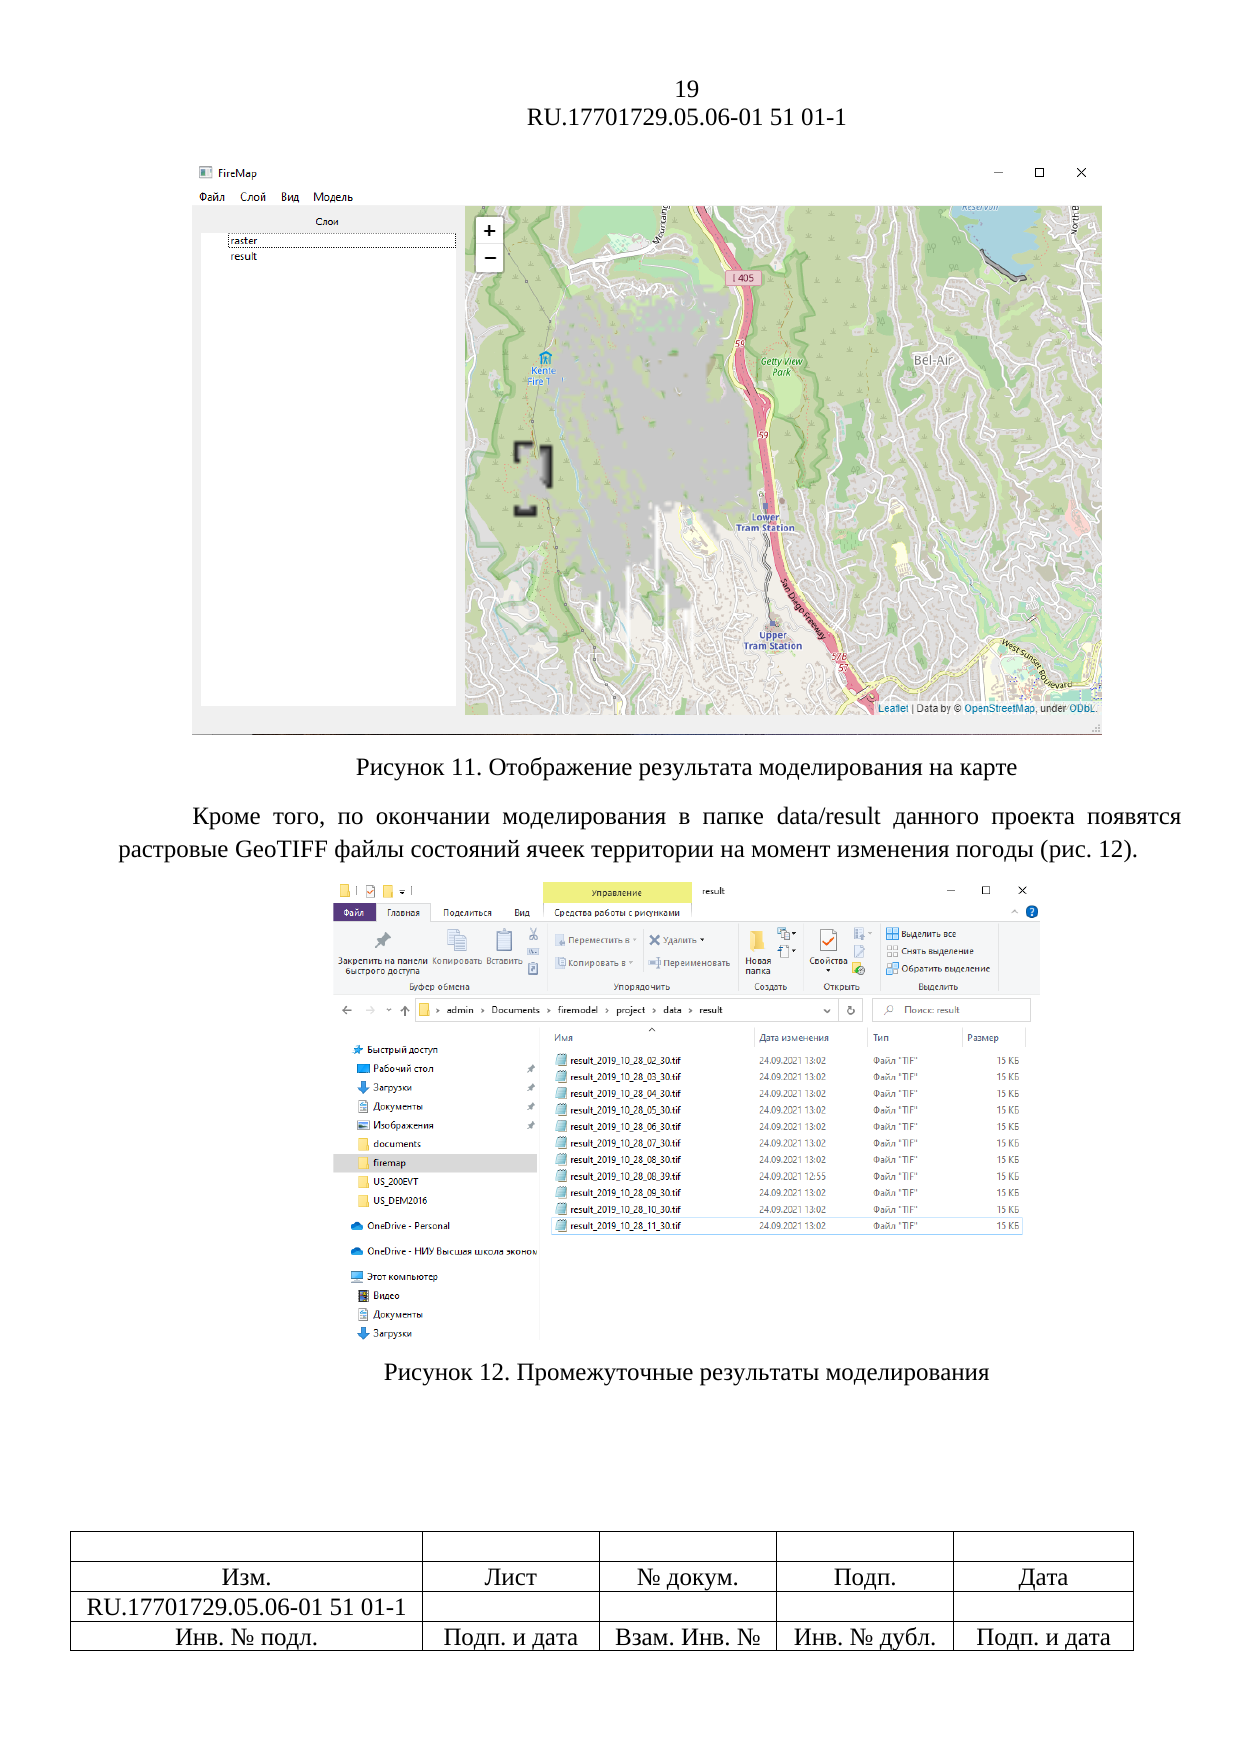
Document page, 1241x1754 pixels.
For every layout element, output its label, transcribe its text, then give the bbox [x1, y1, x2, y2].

picture [333, 879, 1040, 1340]
picture [192, 162, 1102, 735]
text Рисунок 12. Промежуточные результаты моделирования [118, 1357, 1181, 1385]
text Рисунок 11. Отображение результата моделирования на карте [118, 752, 1181, 780]
text Кроме того, по окончании моделирования в папке data/result данного проекта появятся растровые GeoTIFF файлы состояний ячеек территории на момент изменения погоды (рис. 12). [118, 801, 1181, 863]
